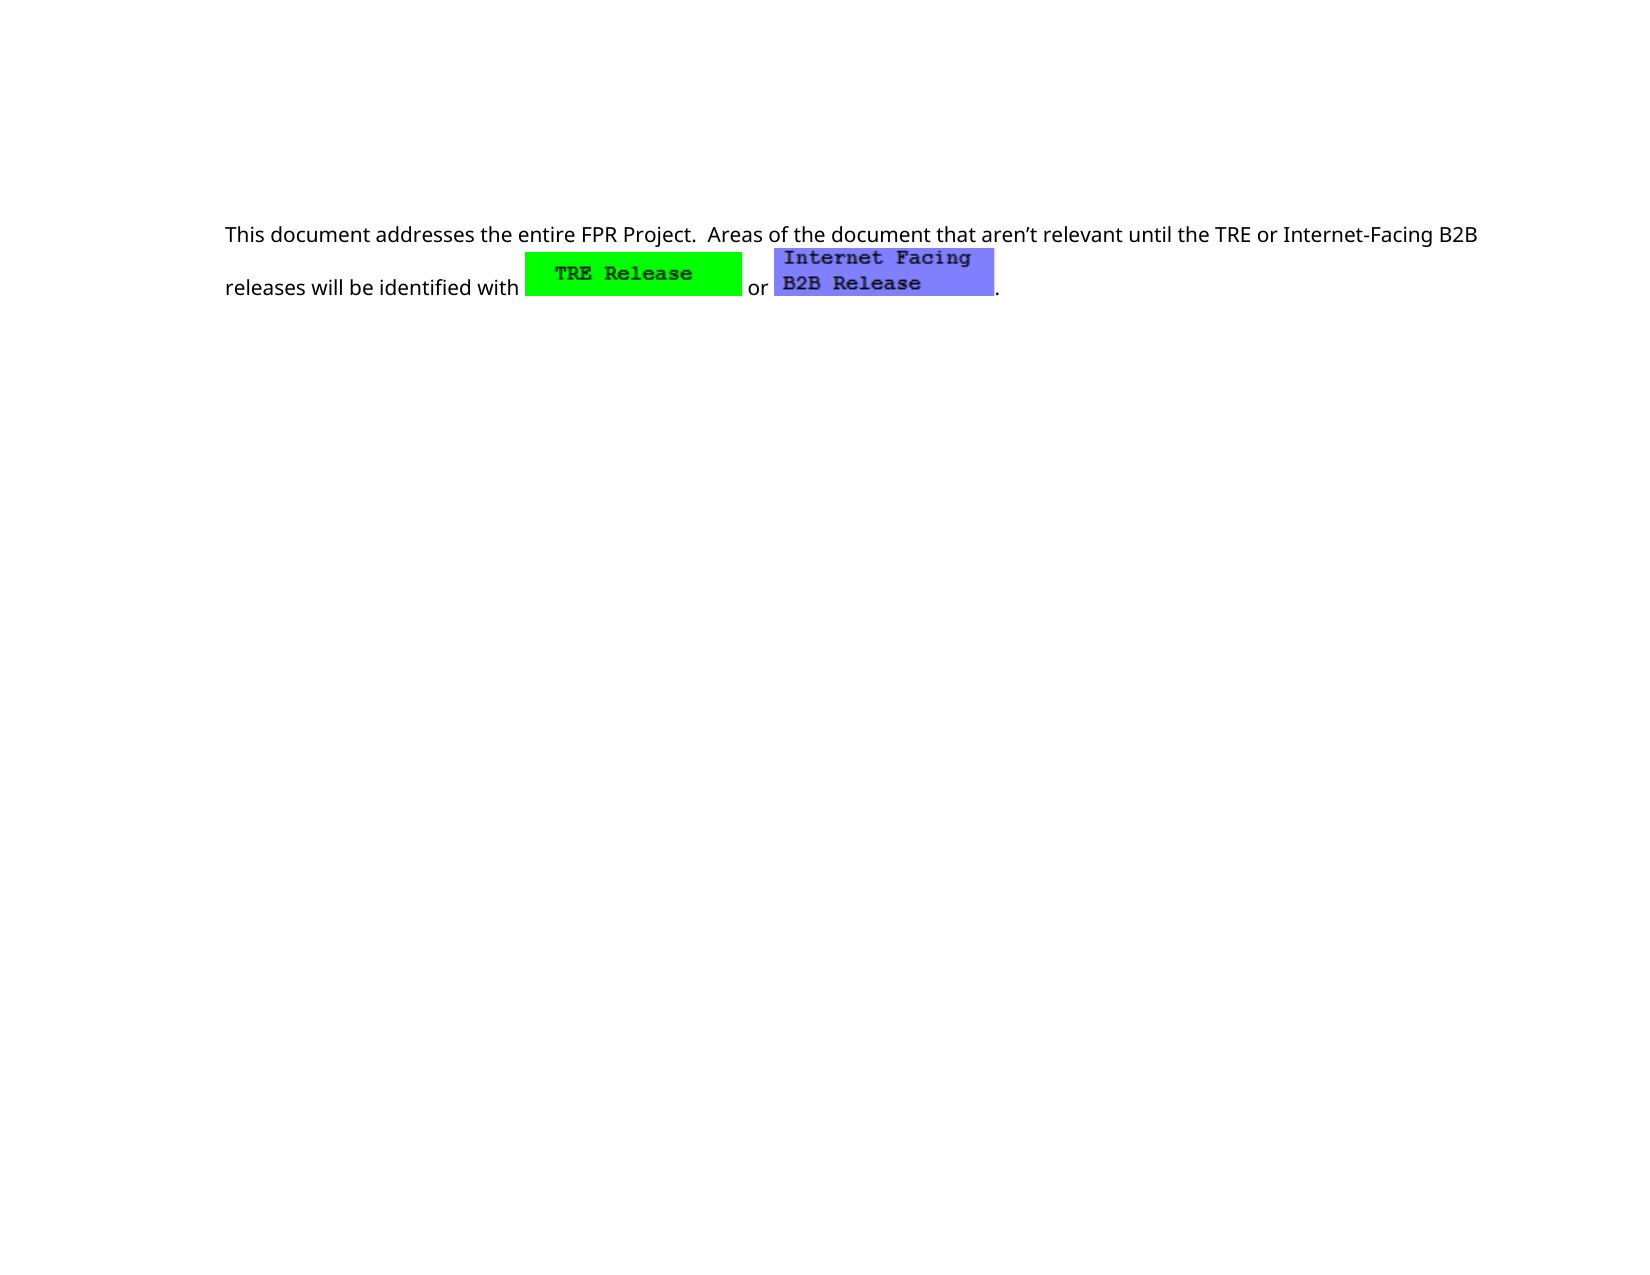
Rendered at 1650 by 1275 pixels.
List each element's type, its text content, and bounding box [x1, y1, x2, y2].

text This document addresses the entire FPR Project. Areas of the document that aren’t relevant until the TRE or Internet-Facing B2B releases will be identified with or . [225, 220, 1500, 301]
picture [525, 252, 743, 296]
picture [774, 248, 995, 296]
